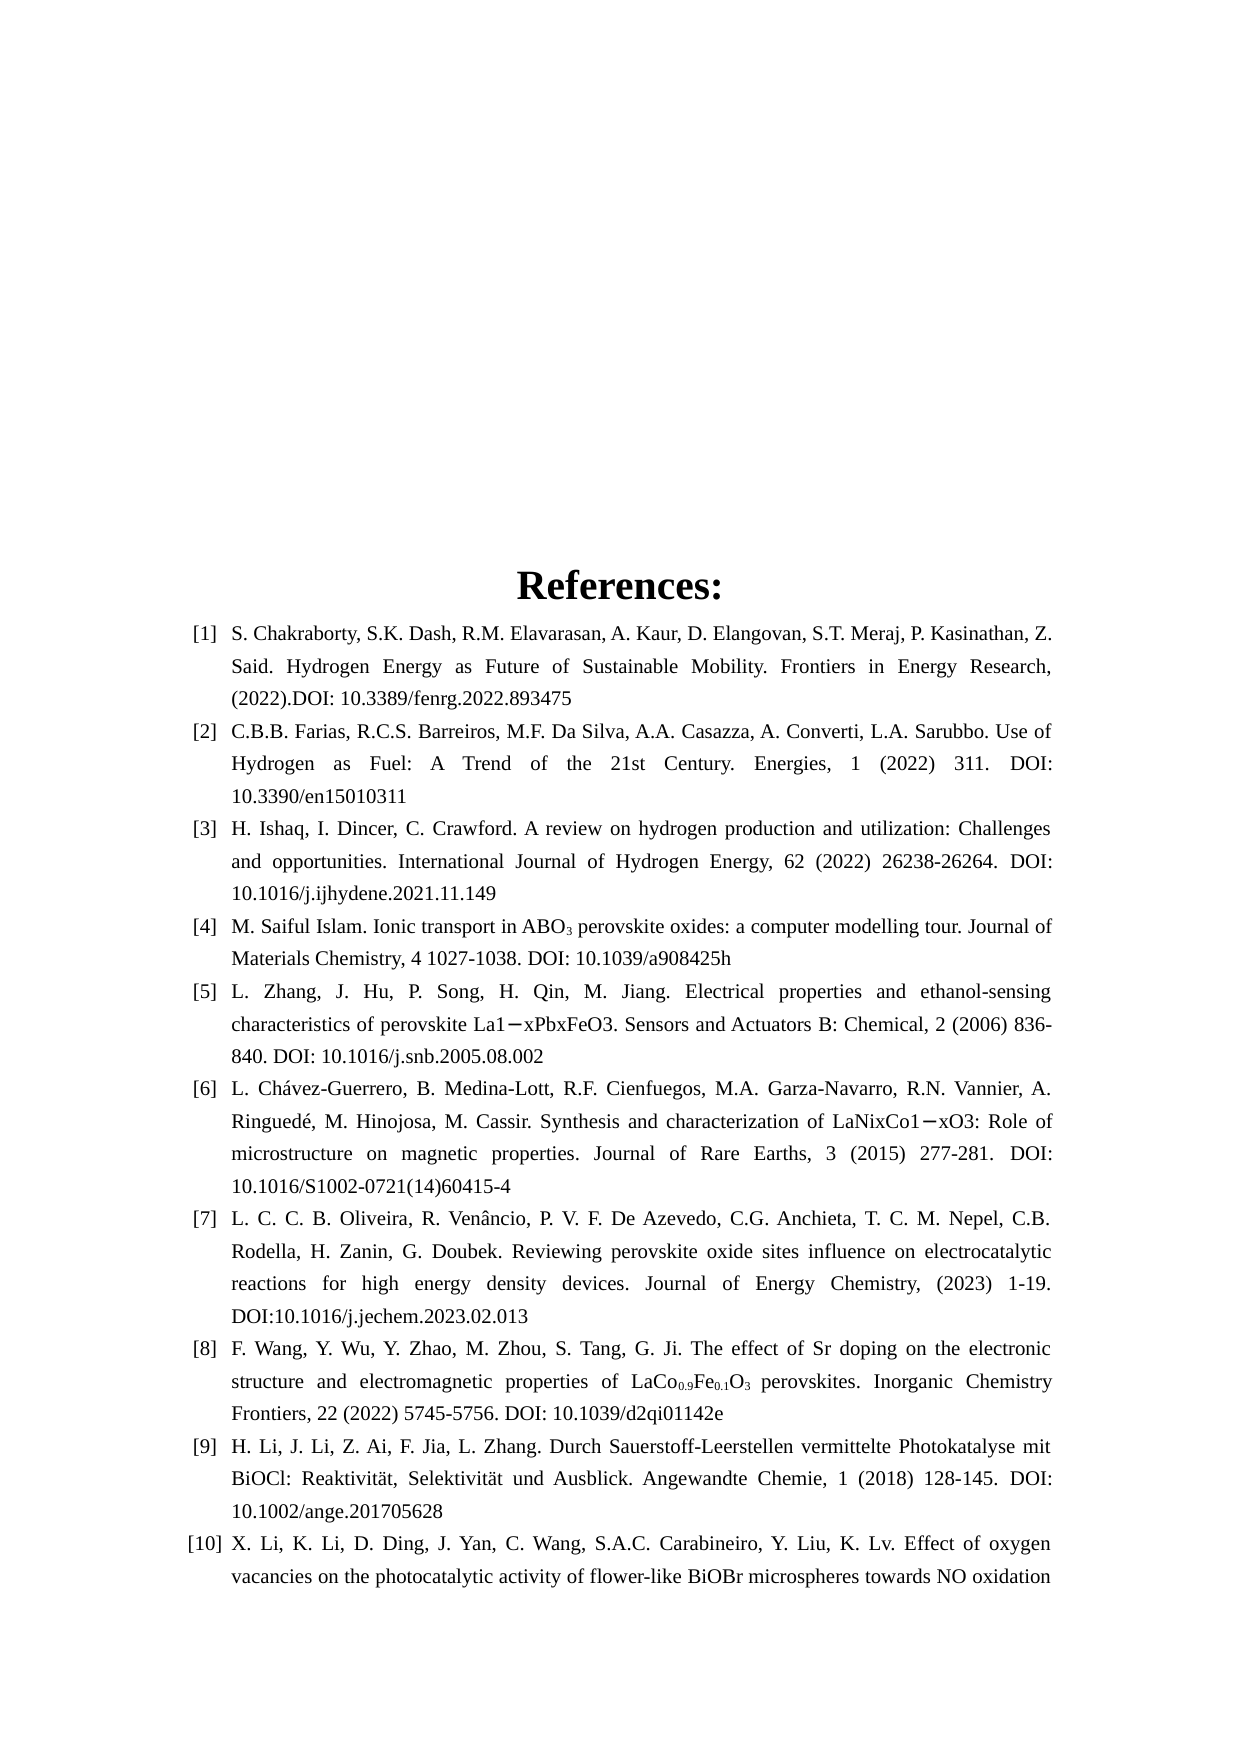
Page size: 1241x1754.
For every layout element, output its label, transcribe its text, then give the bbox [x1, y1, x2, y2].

text [1] S. Chakraborty, S.K. Dash, R.M. Elavarasan, A. Kaur, D. Elangovan, S.T. Meraj, P. Kasinathan, Z. Said. Hydrogen Energy as Future of Sustainable Mobility. Frontiers in Energy Research, (2022).DOI: 10.3389/fenrg.2022.893475 [187, 617, 1053, 714]
text [6] L. Chávez-Guerrero, B. Medina-Lott, R.F. Cienfuegos, M.A. Garza-Navarro, R.N. Vannier, A. Ringuedé, M. Hinojosa, M. Cassir. Synthesis and characterization of LaNixCo1−xO3: Role of microstructure on magnetic properties. Journal of Rare Earths, 3 (2015) 277-281. DOI: 10.1016/S1002-0721(14)60415-4 [187, 1072, 1053, 1202]
text [8] F. Wang, Y. Wu, Y. Zhao, M. Zhou, S. Tang, G. Ji. The effect of Sr doping on the electronic structure and electromagnetic properties of LaCo0.9Fe0.1O3 perovskites. Inorganic Chemistry Frontiers, 22 (2022) 5745-5756. DOI: 10.1039/d2qi01142e [187, 1332, 1053, 1429]
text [187, 1527, 1053, 1592]
text [2] C.B.B. Farias, R.C.S. Barreiros, M.F. Da Silva, A.A. Casazza, A. Converti, L.A. Sarubbo. Use of Hydrogen as Fuel: A Trend of the 21st Century. Energies, 1 (2022) 311. DOI: 10.3390/en15010311 [187, 714, 1053, 812]
text [4] M. Saiful Islam. Ionic transport in ABO3 perovskite oxides: a computer modelling tour. Journal of Materials Chemistry, 4 1027-1038. DOI: 10.1039/a908425h [187, 909, 1053, 974]
text [5] L. Zhang, J. Hu, P. Song, H. Qin, M. Jiang. Electrical properties and ethanol-sensing characteristics of perovskite La1−xPbxFeO3. Sensors and Actuators B: Chemical, 2 (2006) 836-840. DOI: 10.1016/j.snb.2005.08.002 [187, 974, 1053, 1072]
text [7] L. C. C. B. Oliveira, R. Venâncio, P. V. F. De Azevedo, C.G. Anchieta, T. C. M. Nepel, C.B. Rodella, H. Zanin, G. Doubek. Reviewing perovskite oxide sites influence on electrocatalytic reactions for high energy density devices. Journal of Energy Chemistry, (2023) 1-19. DOI:10.1016/j.jechem.2023.02.013 [187, 1202, 1053, 1332]
text References: [187, 552, 1053, 617]
text [9] H. Li, J. Li, Z. Ai, F. Jia, L. Zhang. Durch Sauerstoff-Leerstellen vermittelte Photokatalyse mit BiOCl: Reaktivität, Selektivität und Ausblick. Angewandte Chemie, 1 (2018) 128-145. DOI: 10.1002/ange.201705628 [187, 1429, 1053, 1527]
text [3] H. Ishaq, I. Dincer, C. Crawford. A review on hydrogen production and utilization: Challenges and opportunities. International Journal of Hydrogen Energy, 62 (2022) 26238-26264. DOI: 10.1016/j.ijhydene.2021.11.149 [187, 812, 1053, 909]
